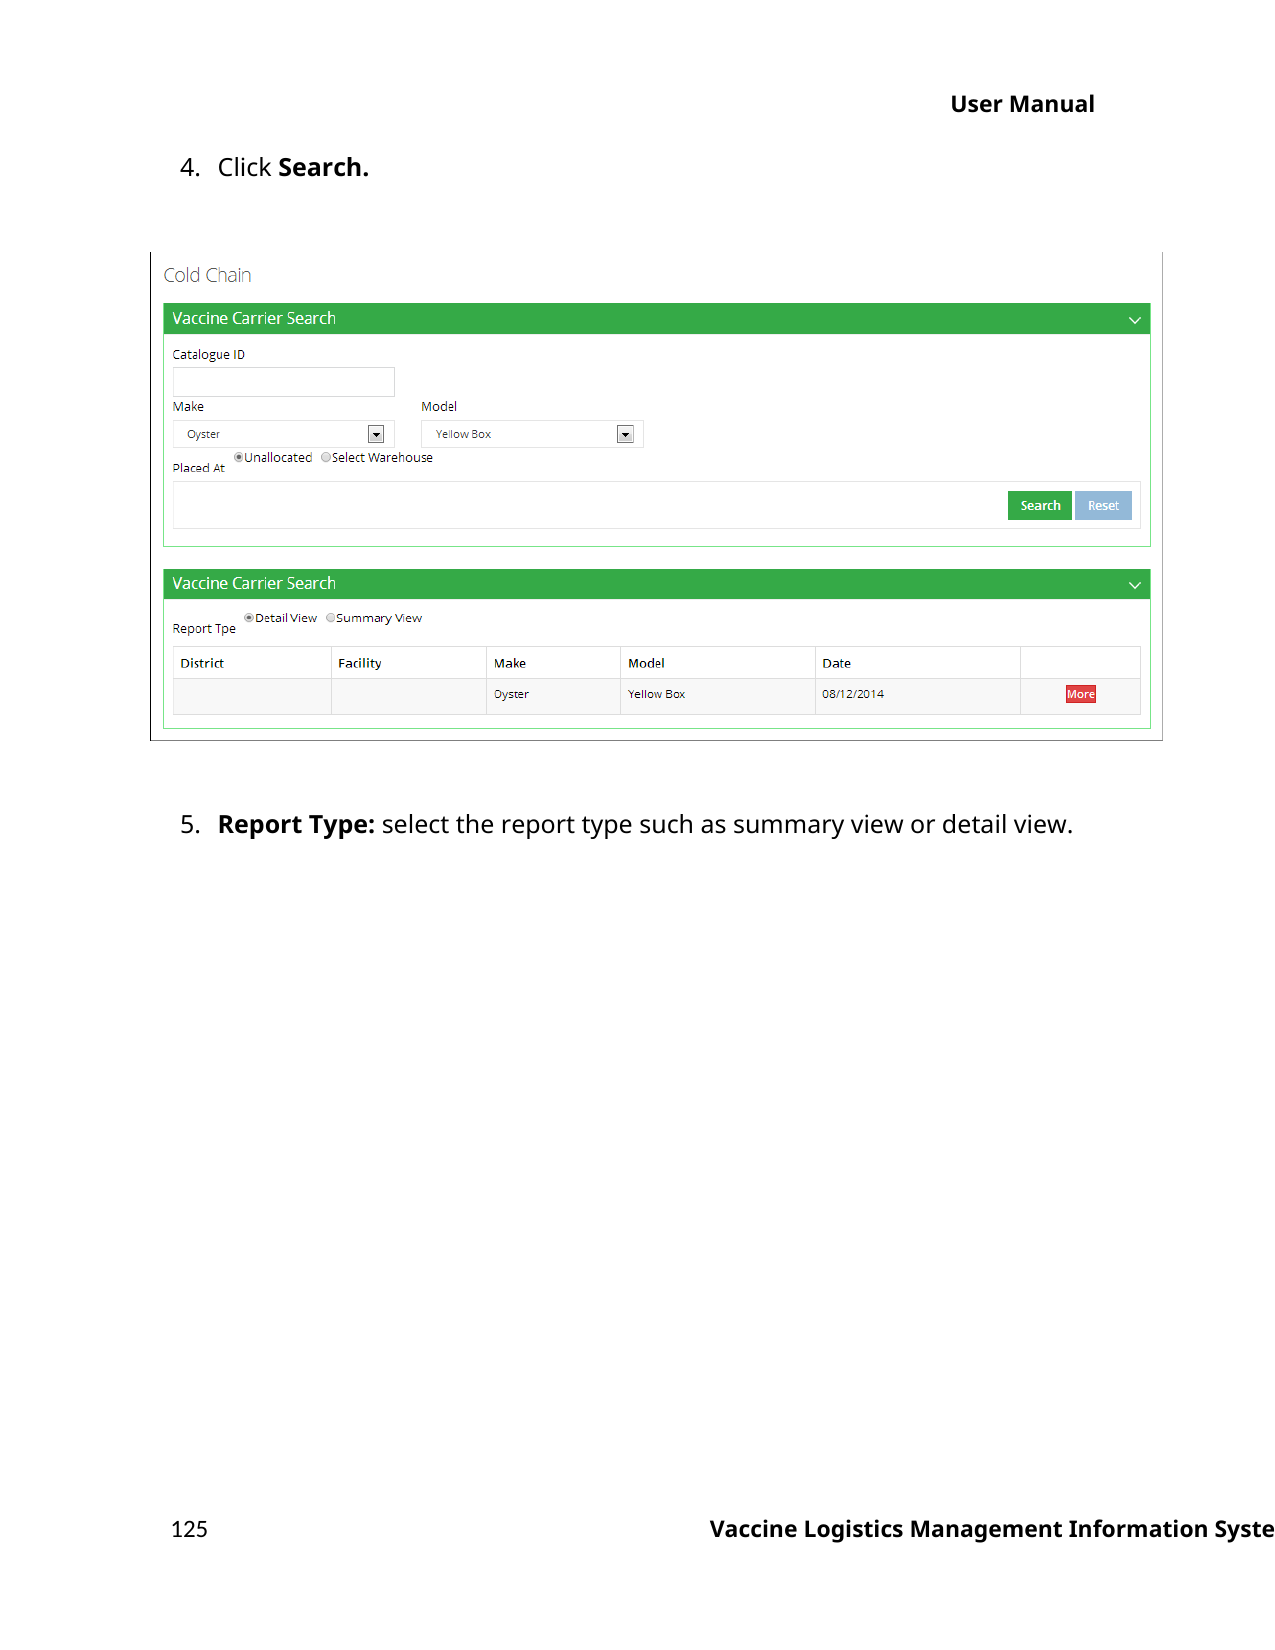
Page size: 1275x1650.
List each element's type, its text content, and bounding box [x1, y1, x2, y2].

list Click Search. [180, 150, 1125, 184]
list Report Type: select the report type such as summary view or detail view. [180, 807, 1125, 841]
picture [150, 252, 1163, 741]
